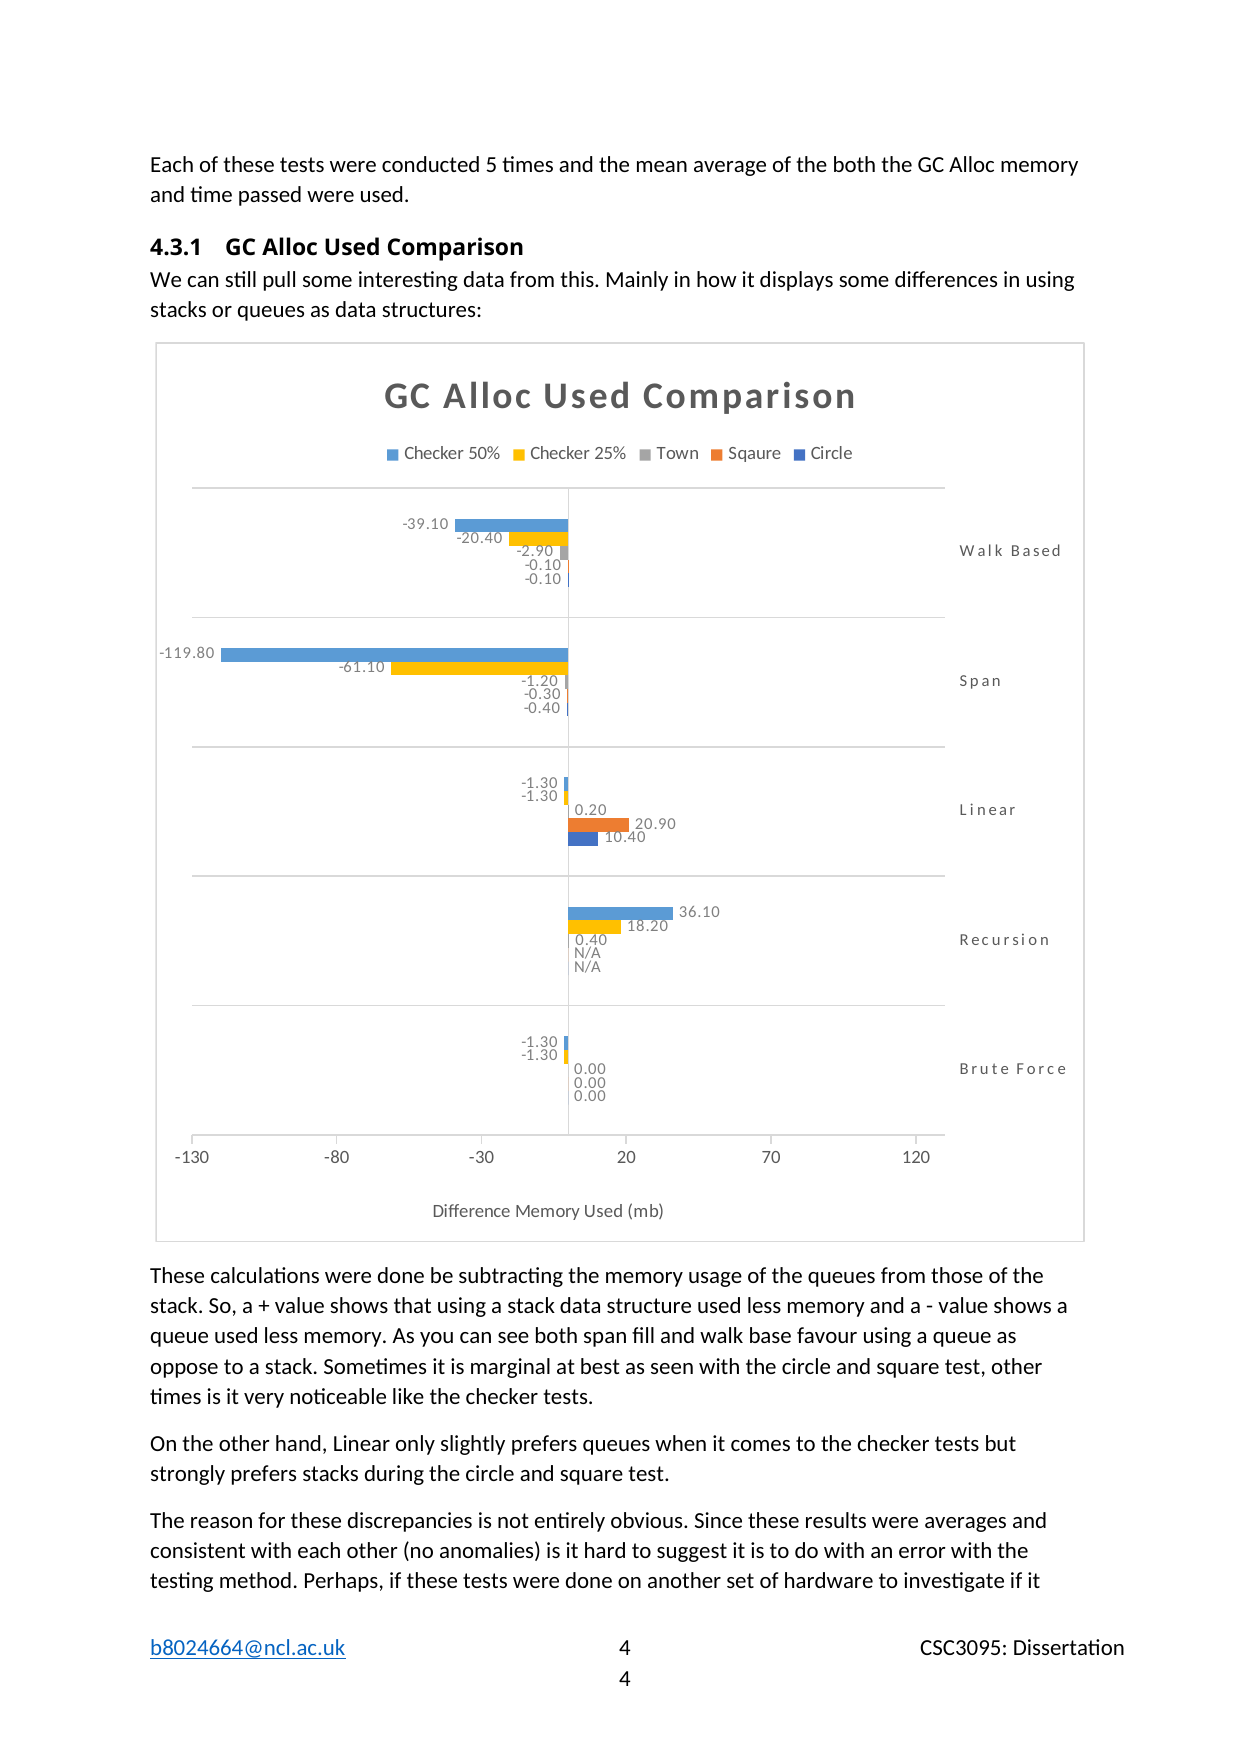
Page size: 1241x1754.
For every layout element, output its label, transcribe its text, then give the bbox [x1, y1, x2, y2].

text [150, 1506, 1090, 1594]
text These calculations were done be subtracting the memory usage of the queues from those of the stack. So, a + value shows that using a stack data structure used less memory and a - value shows a queue used less memory. As you can see both span fill and walk base favour using a queue as oppose to a stack. Sometimes it is marginal at best as seen with the circle and square test, other times is it very noticeable like the checker tests. [150, 1261, 1090, 1410]
subtitle GC Alloc Used Comparison [150, 231, 1090, 262]
text On the other hand, Linear only slightly prefers queues when it comes to the checker tests but strongly prefers stacks during the circle and square test. [150, 1429, 1090, 1487]
text Each of these tests were conducted 5 times and the mean average of the both the GC Alloc memory and time passed were used. [150, 150, 1090, 208]
text We can still pull some interesting data from this. Mainly in how it displays some differences in using stacks or queues as data structures: [150, 265, 1090, 323]
